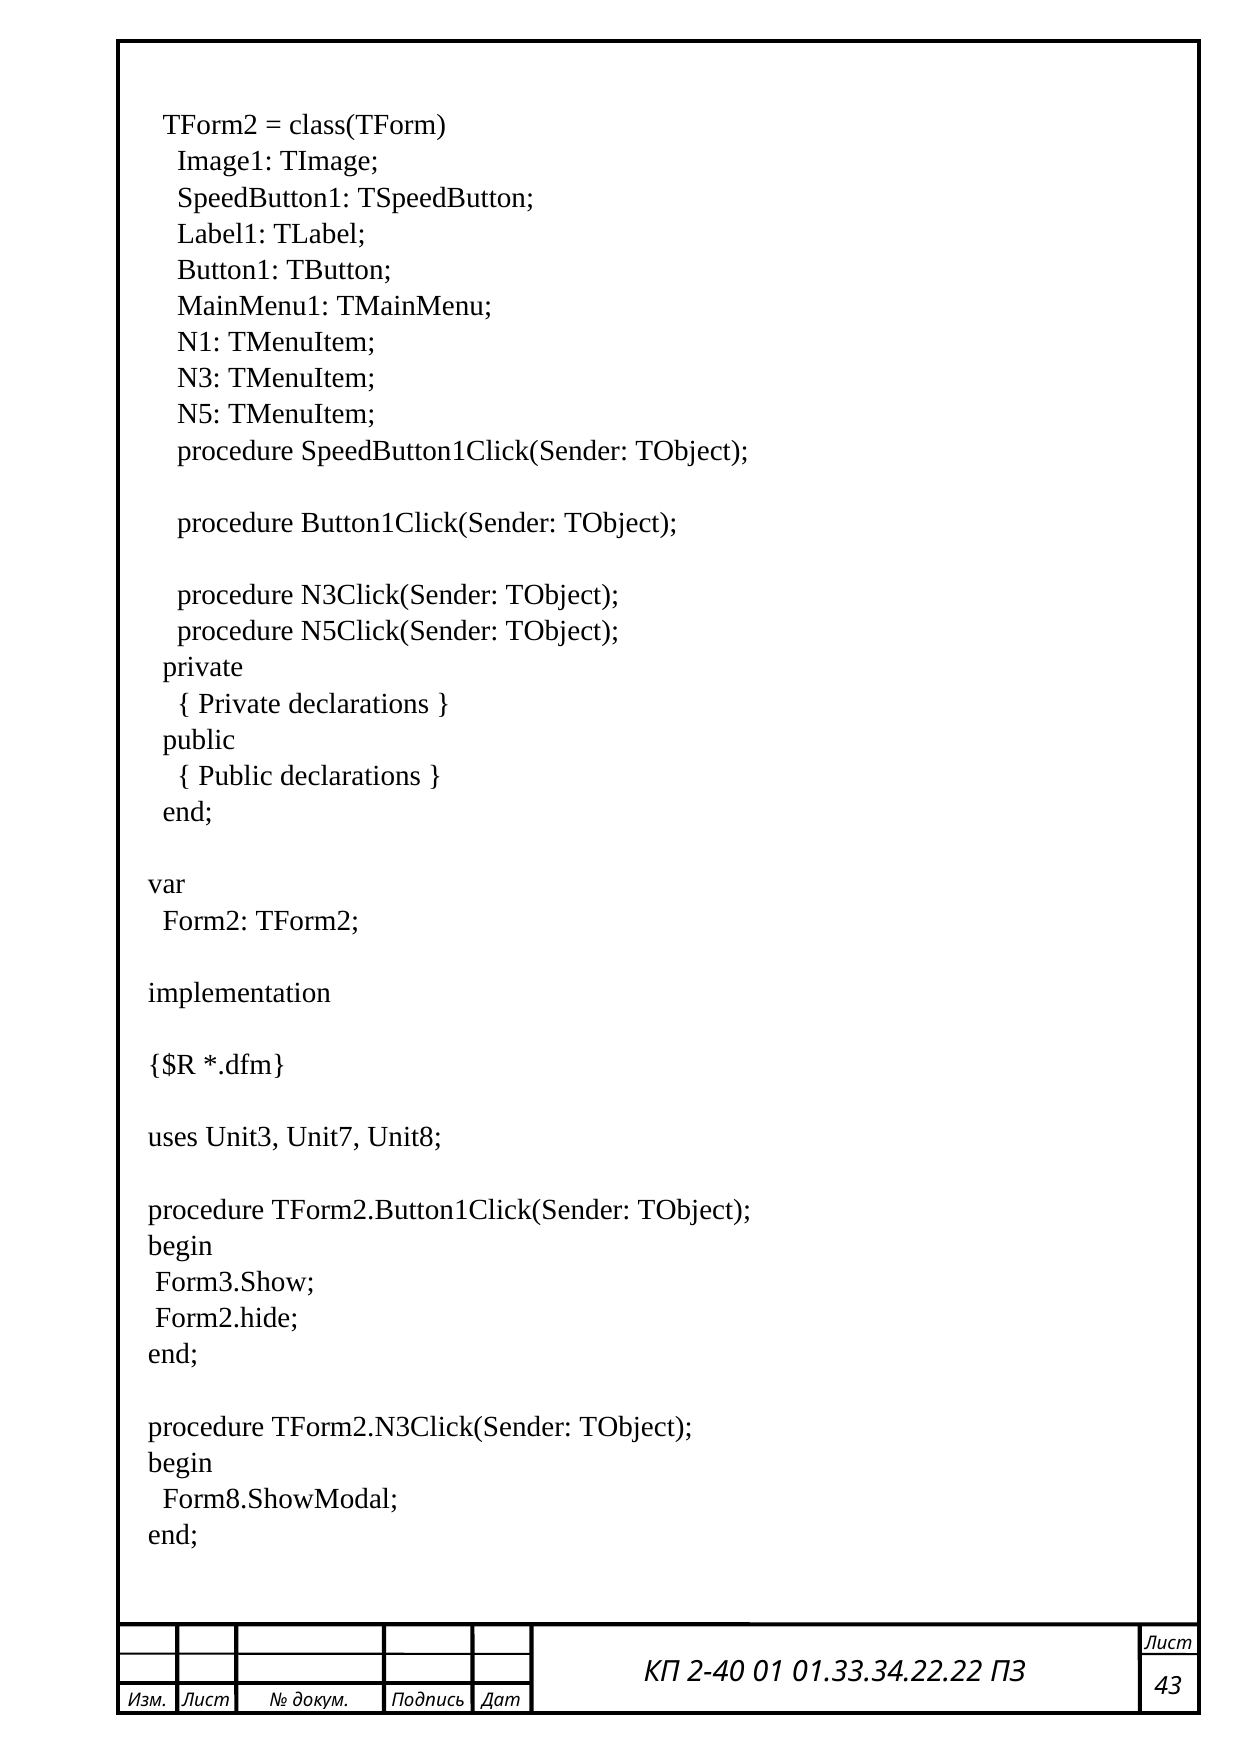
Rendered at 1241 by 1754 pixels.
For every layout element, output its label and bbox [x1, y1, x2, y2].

text [148, 107, 1175, 1587]
